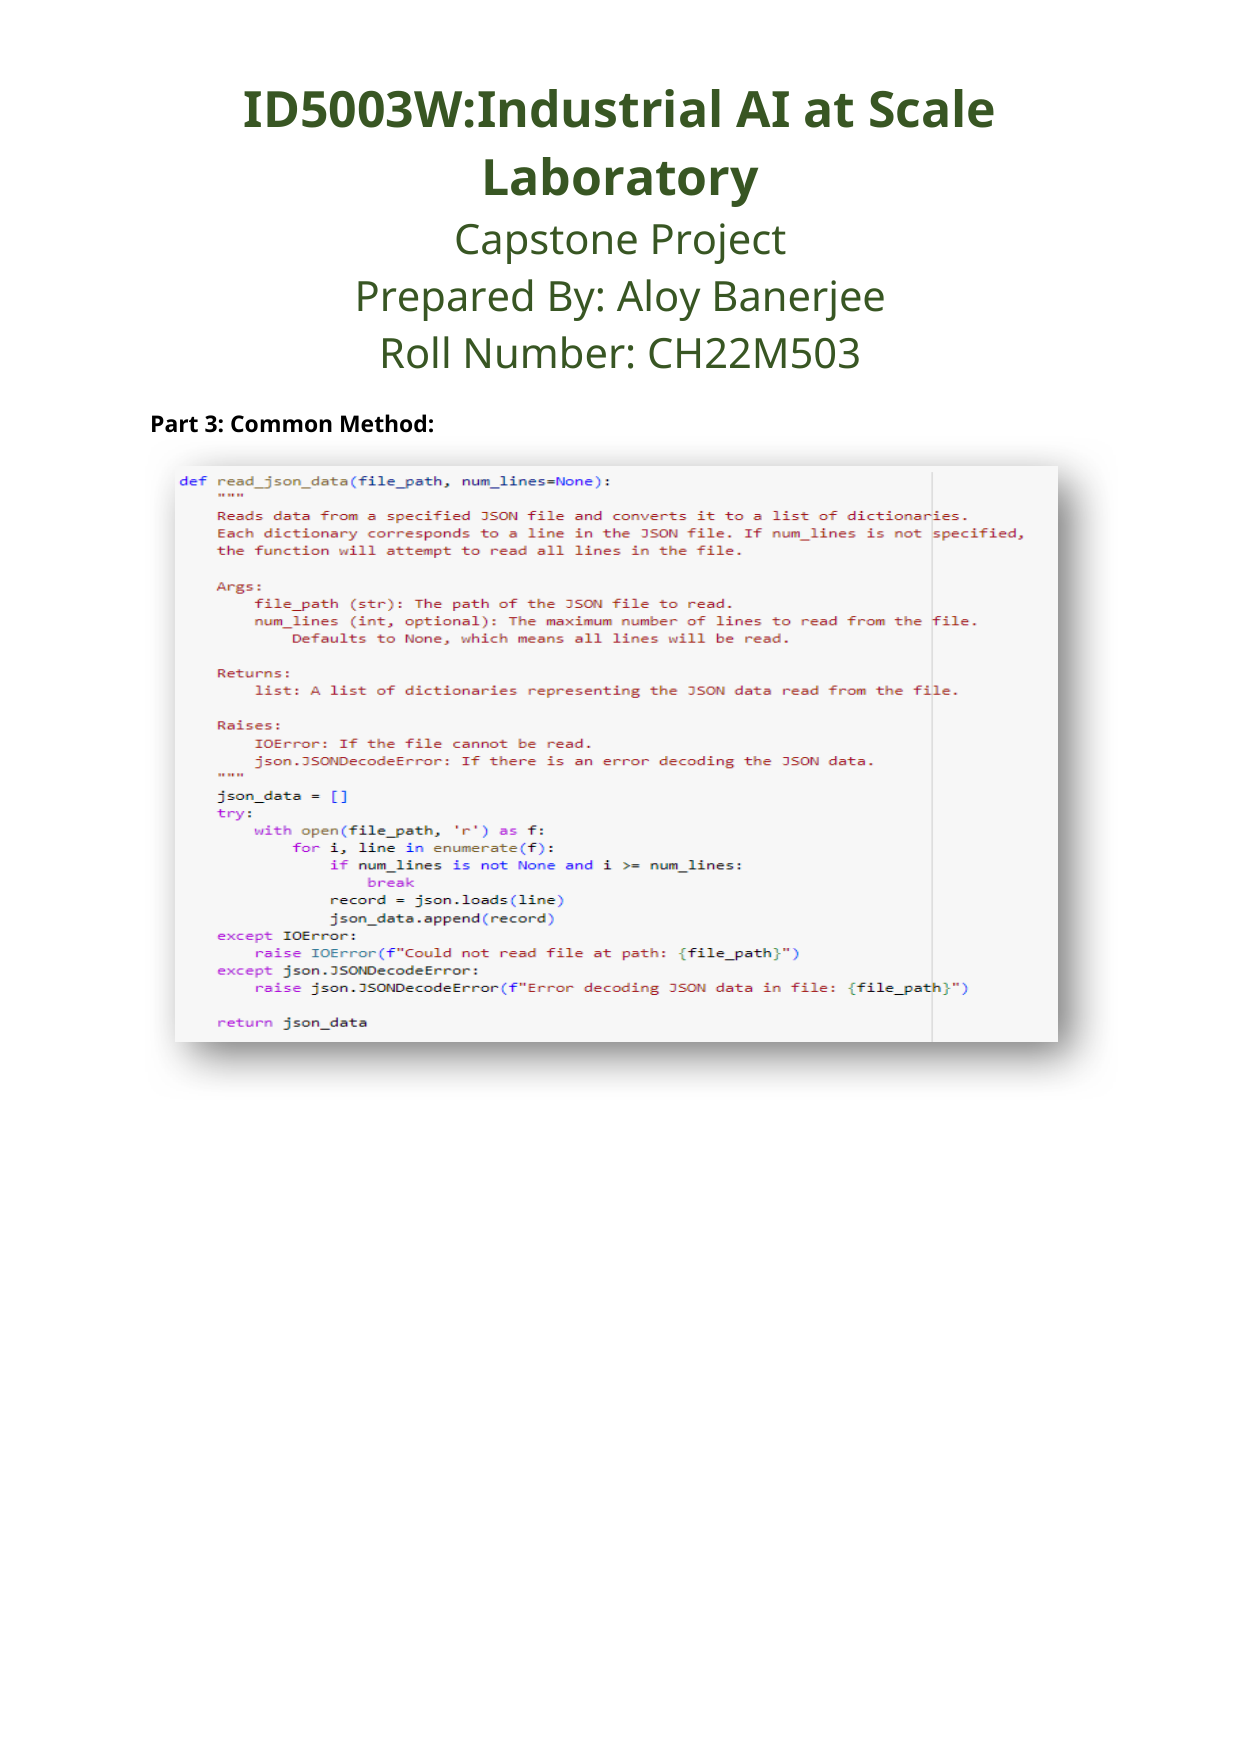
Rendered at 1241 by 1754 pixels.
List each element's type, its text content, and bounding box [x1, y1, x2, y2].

picture [175, 466, 1058, 1042]
